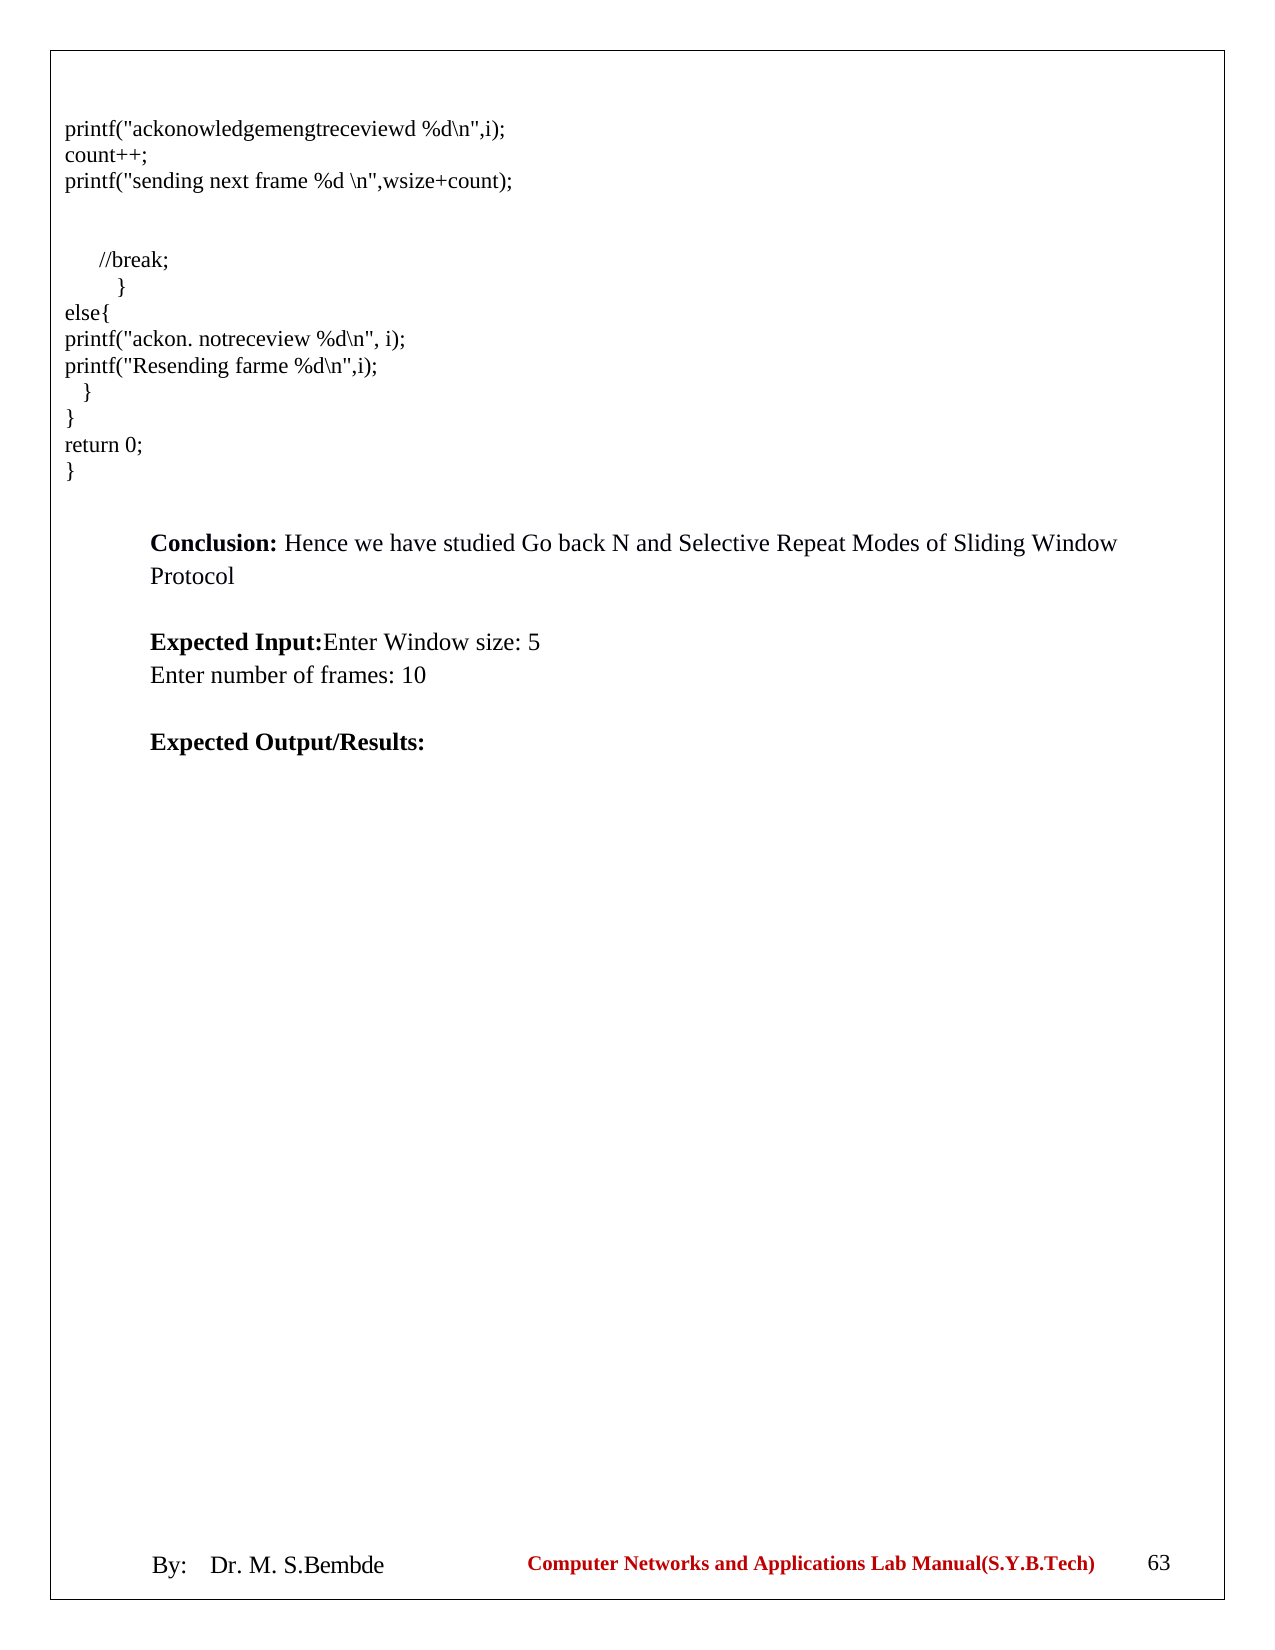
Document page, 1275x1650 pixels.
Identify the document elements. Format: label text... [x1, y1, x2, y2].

text Enter number of frames: 10 [150, 661, 787, 689]
text } [64, 378, 1152, 404]
text printf("sending next frame %d \n",wsize+count); [64, 167, 1152, 194]
text } [64, 457, 1152, 483]
text return 0; [64, 431, 1152, 457]
text Conclusion: Hence we have studied Go back N and Selective Repeat Modes of Sliding Window Protocol [150, 528, 1157, 590]
text } [64, 273, 1152, 299]
text count++; [64, 141, 1152, 167]
text printf("ackonowledgemengtreceviewd %d\n",i); [64, 114, 1152, 141]
text Expected Input:Enter Window size: 5 [150, 627, 787, 656]
text //break; [64, 246, 1152, 273]
text } [64, 404, 1152, 431]
text Expected Output/Results: [150, 727, 787, 755]
text else{ [64, 299, 1152, 325]
text printf("ackon. notreceview %d\n", i); [64, 325, 1152, 352]
text printf("Resending farme %d\n",i); [64, 352, 1152, 378]
